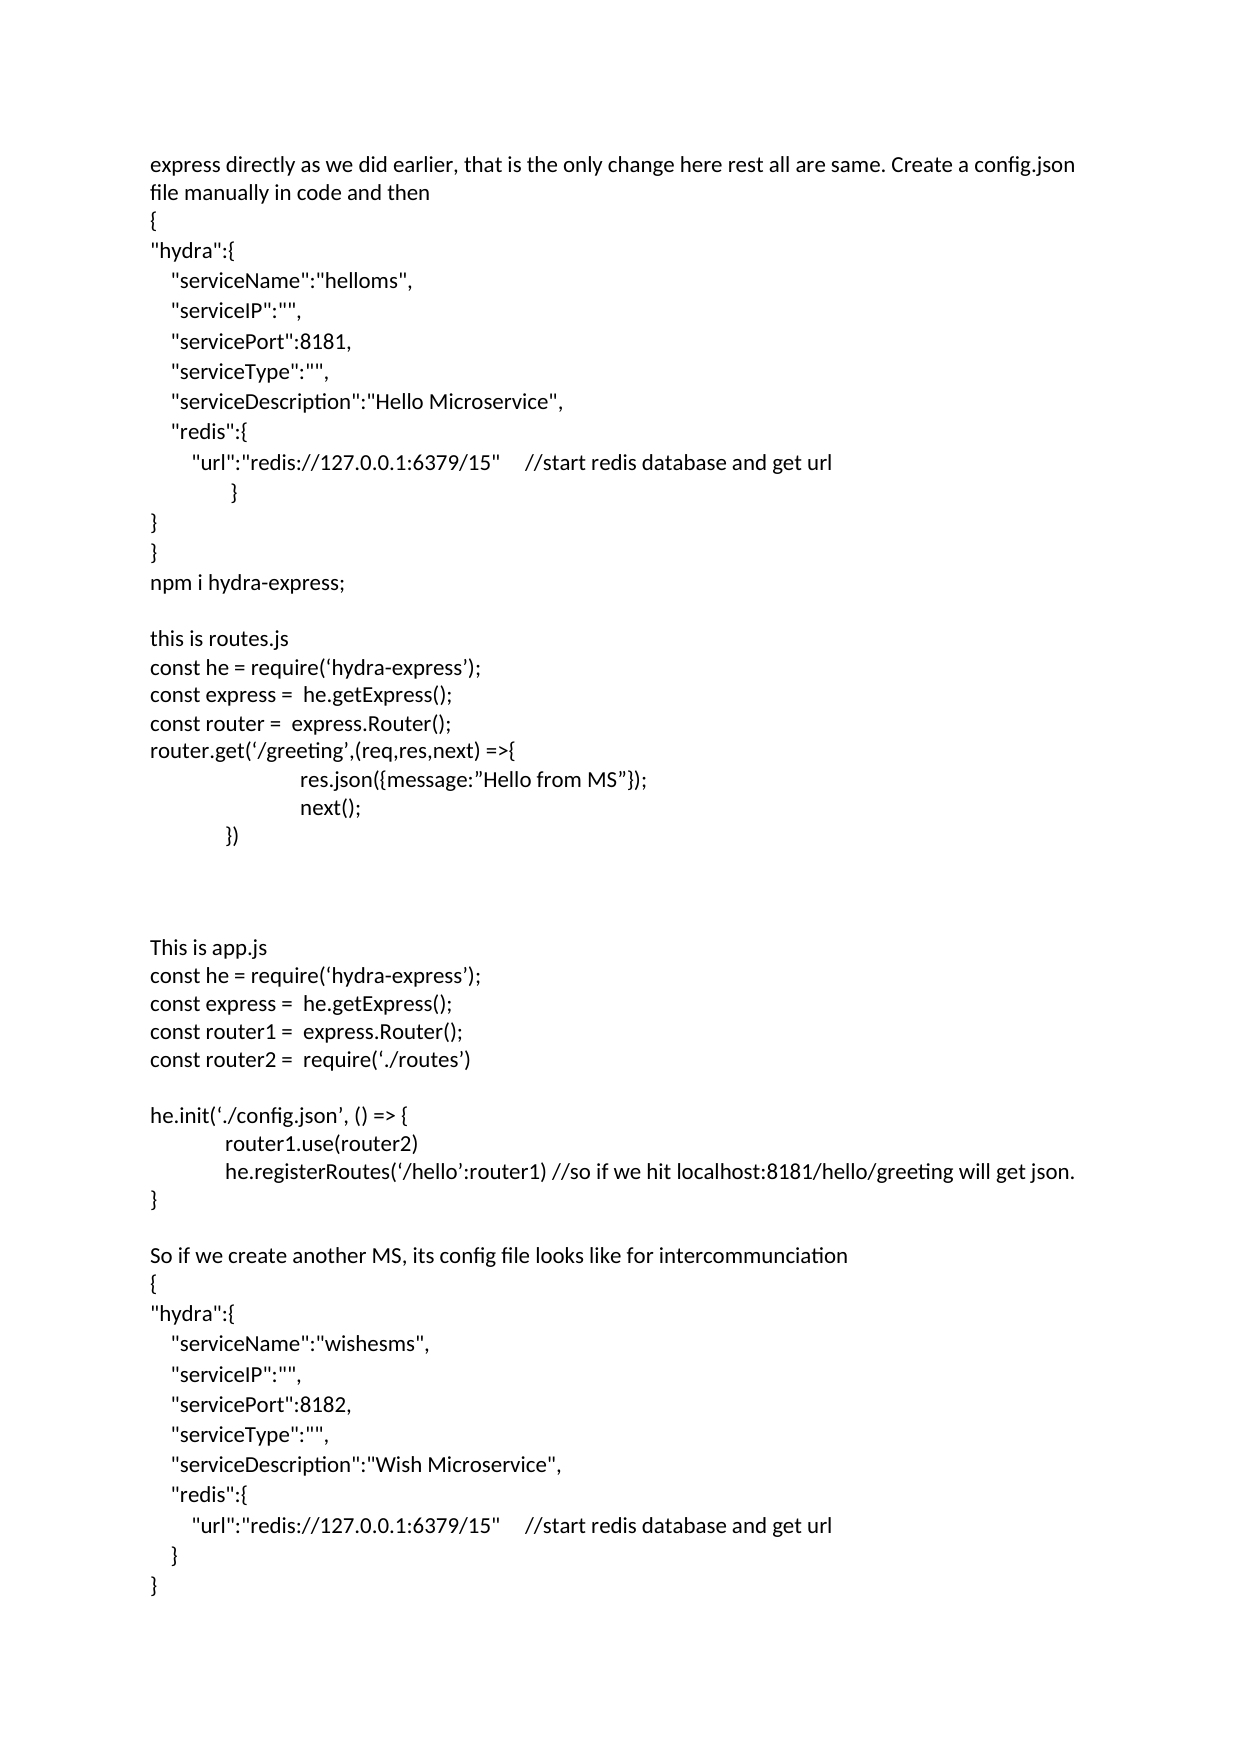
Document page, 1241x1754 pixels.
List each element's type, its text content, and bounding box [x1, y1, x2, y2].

text const router = express.Router(); [150, 709, 1090, 737]
text This is app.js [150, 933, 1090, 961]
text "redis":{ [150, 417, 1090, 446]
text router.get(‘/greeting’,(req,res,next) =>{ [150, 737, 1090, 765]
text "serviceDescription":"Hello Microservice", [150, 387, 1090, 415]
text const router1 = express.Router(); [150, 1017, 1090, 1045]
text const he = require(‘hydra-express’); [150, 961, 1090, 989]
text const express = he.getExpress(); [150, 681, 1090, 709]
text "serviceType":"", [150, 357, 1090, 385]
text "serviceDescription":"Wish Microservice", [150, 1450, 1090, 1478]
text } [150, 508, 1090, 536]
text "serviceType":"", [150, 1420, 1090, 1448]
text "serviceName":"wishesms", [150, 1329, 1090, 1357]
text res.json({message:”Hello from MS”}); [150, 765, 1090, 793]
text next(); [150, 793, 1090, 821]
text "serviceIP":"", [150, 297, 1090, 325]
text router1.use(router2) [150, 1129, 1090, 1157]
text "serviceName":"helloms", [150, 266, 1090, 294]
text } [150, 1185, 1090, 1213]
text this is routes.js [150, 624, 1090, 653]
text const express = he.getExpress(); [150, 989, 1090, 1017]
text So if we create another MS, its config file looks like for intercommunciation [150, 1241, 1090, 1269]
text "hydra":{ [150, 1299, 1090, 1327]
text }) [150, 821, 1090, 849]
text { [150, 1269, 1090, 1297]
text npm i hydra-express; [150, 568, 1090, 597]
text "url":"redis://127.0.0.1:6379/15" //start redis database and get url [150, 448, 1090, 476]
text } [150, 538, 1090, 566]
text "url":"redis://127.0.0.1:6379/15" //start redis database and get url [150, 1511, 1090, 1539]
text const he = require(‘hydra-express’); [150, 653, 1090, 681]
text "servicePort":8181, [150, 327, 1090, 355]
text { [150, 206, 1090, 234]
text } [150, 478, 1090, 506]
text "serviceIP":"", [150, 1360, 1090, 1388]
text } [150, 1541, 1090, 1569]
text "servicePort":8182, [150, 1390, 1090, 1418]
text } [150, 1571, 1090, 1599]
text "hydra":{ [150, 236, 1090, 264]
text const router2 = require(‘./routes’) [150, 1045, 1090, 1073]
text he.init(‘./config.json’, () => { [150, 1101, 1090, 1129]
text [150, 150, 1090, 206]
text "redis":{ [150, 1481, 1090, 1508]
text he.registerRoutes(‘/hello’:router1) //so if we hit localhost:8181/hello/greeting will get json. [150, 1157, 1090, 1185]
